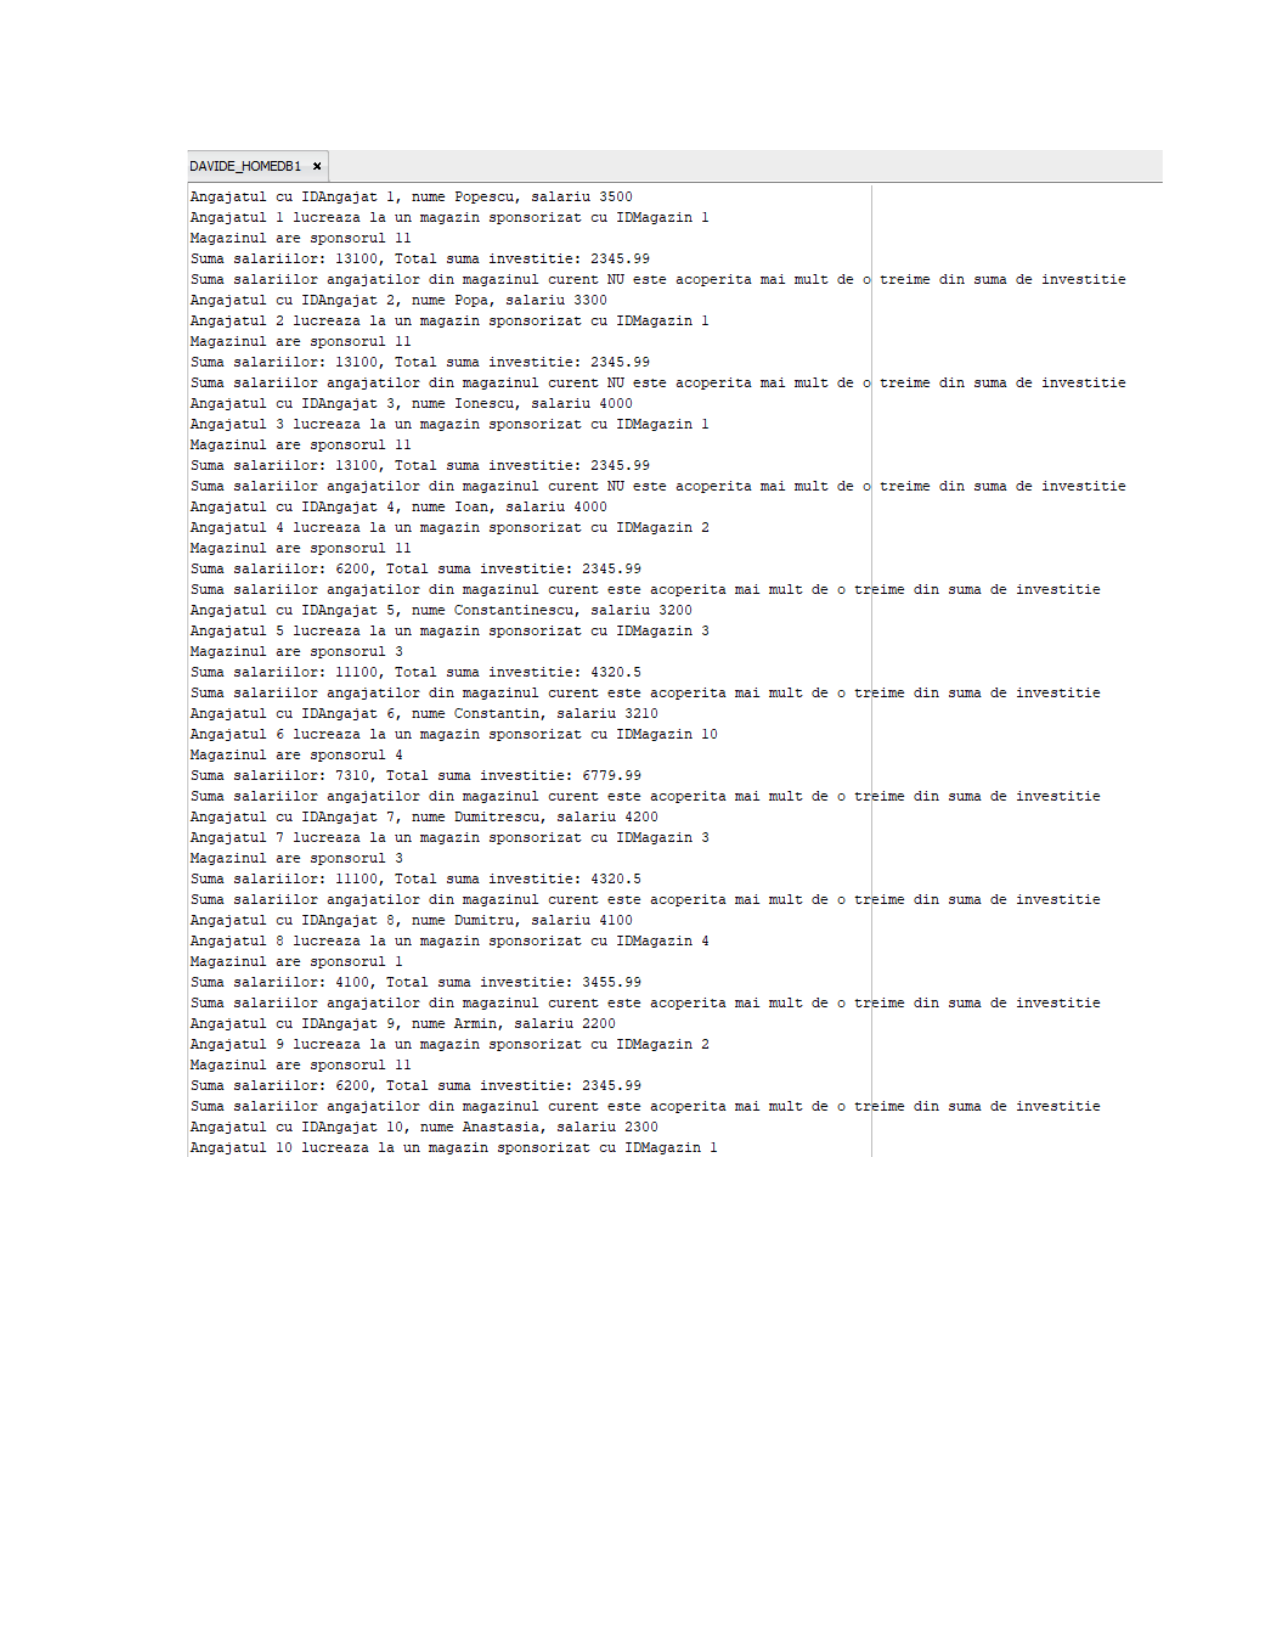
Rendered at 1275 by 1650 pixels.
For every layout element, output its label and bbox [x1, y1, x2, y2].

picture [187, 150, 1163, 1157]
